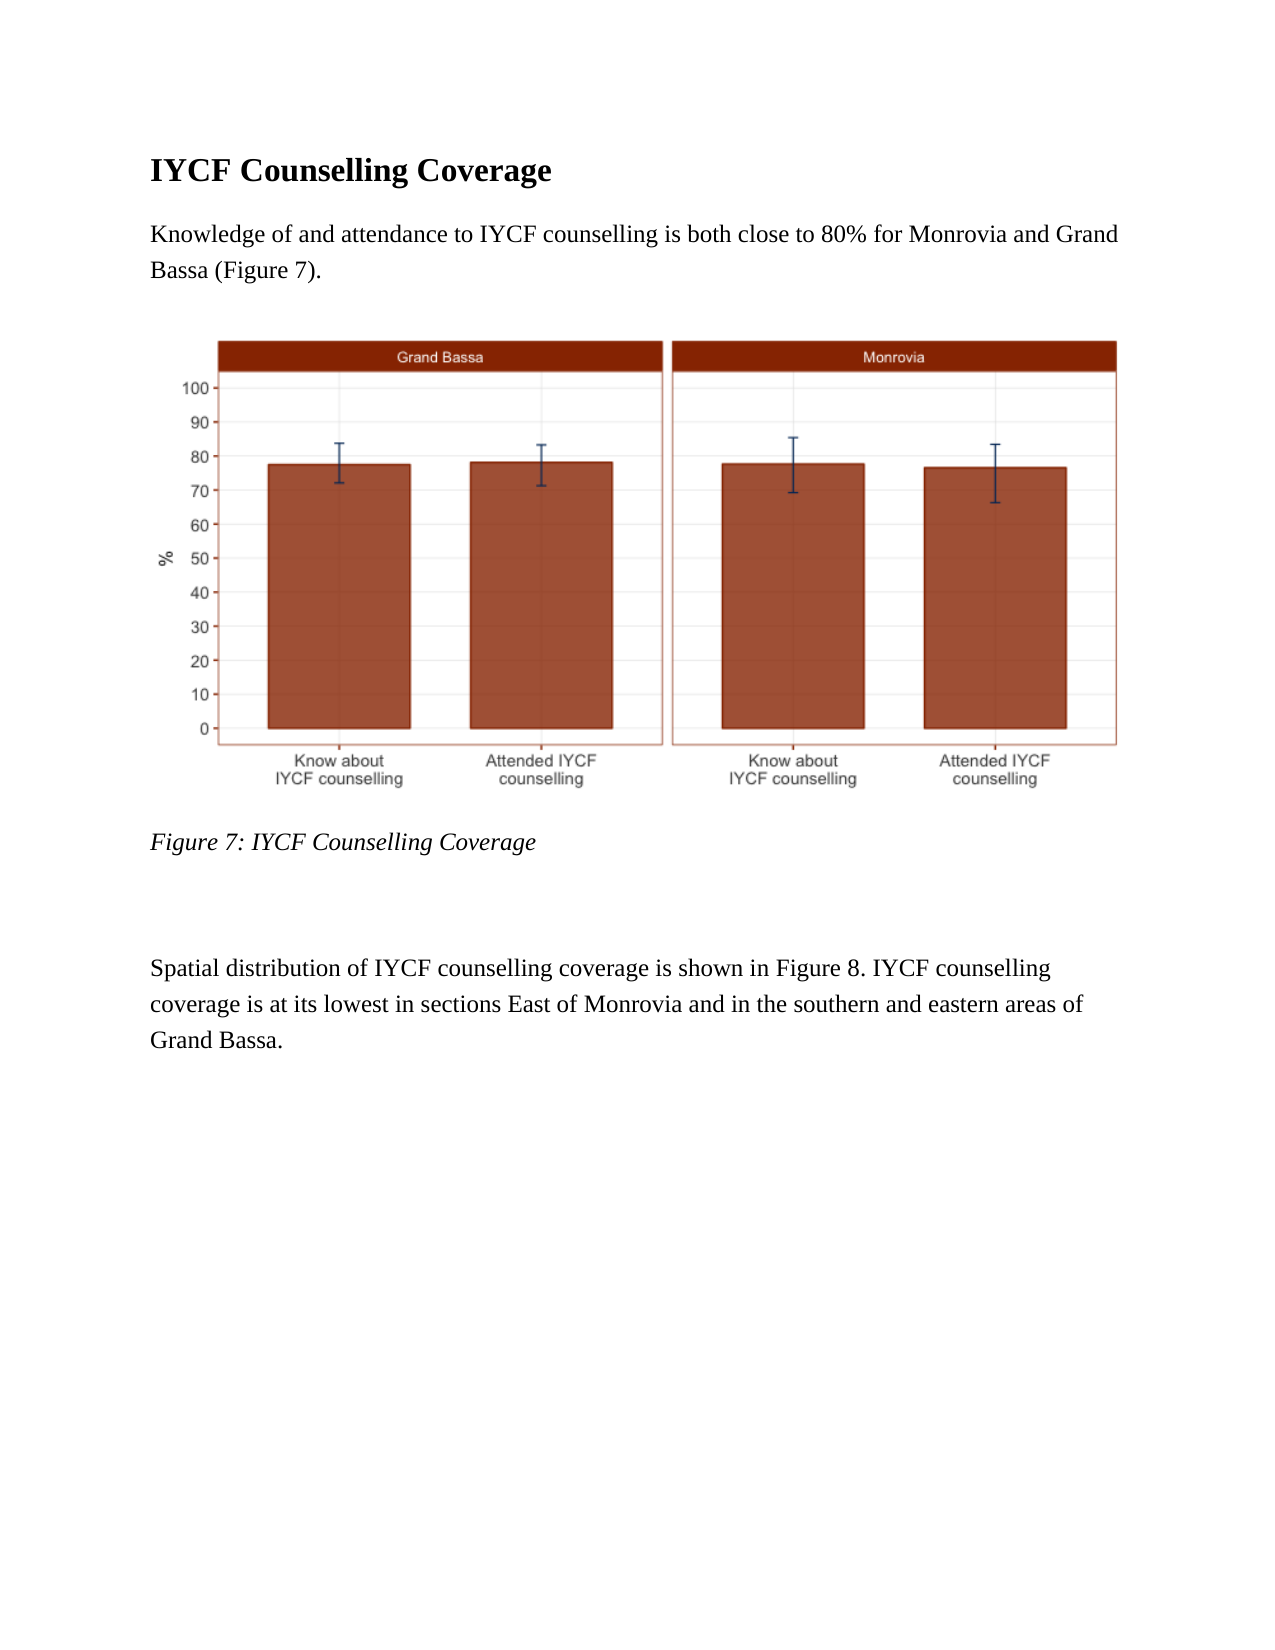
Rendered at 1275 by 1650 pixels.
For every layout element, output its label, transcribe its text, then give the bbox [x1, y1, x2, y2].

text Spatial distribution of IYCF counselling coverage is shown in Figure 8. IYCF counselling coverage is at its lowest in sections East of Monrovia and in the southern and eastern areas of Grand Bassa. [150, 953, 1125, 1054]
subtitle IYCF Counselling Coverage [150, 150, 1125, 188]
picture [150, 332, 1125, 820]
text Knowledge of and attendance to IYCF counselling is both close to 80% for Monrovia and Grand Bassa (Figure 7). [150, 219, 1125, 283]
